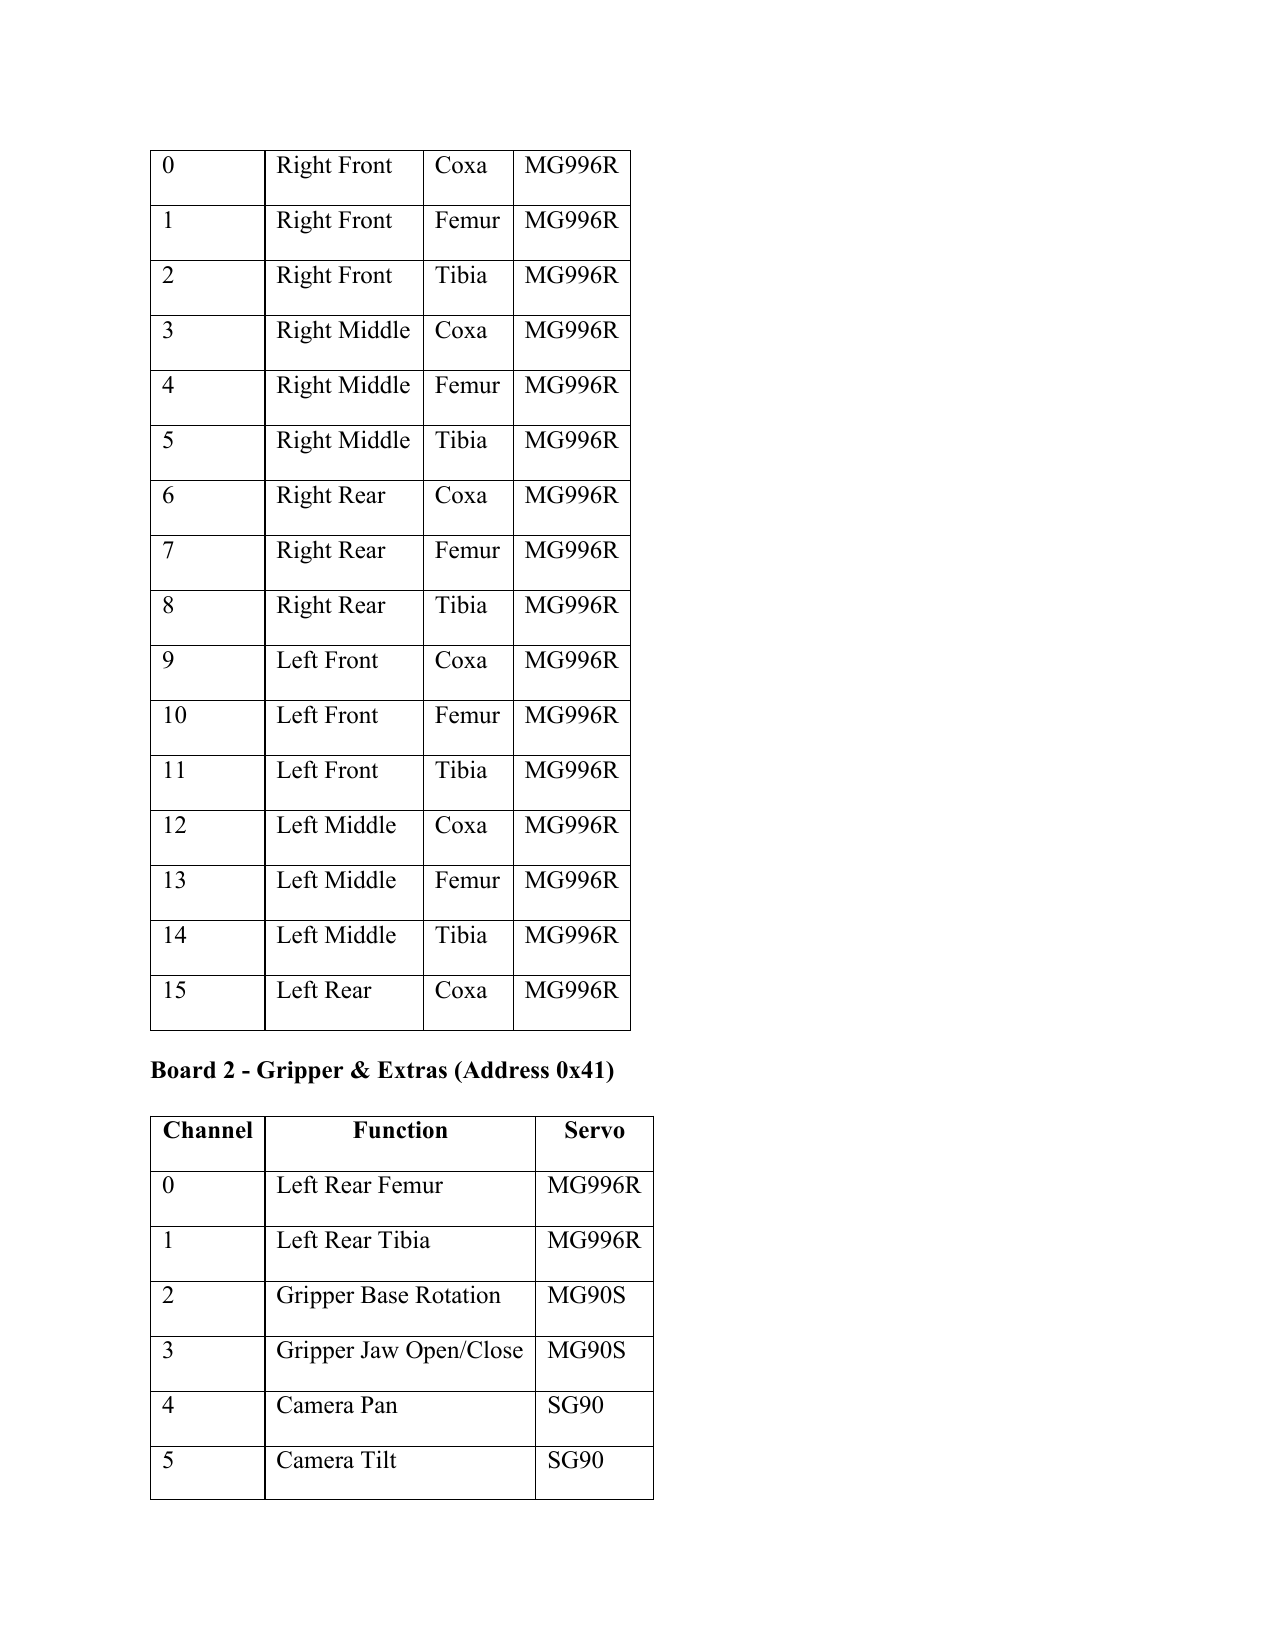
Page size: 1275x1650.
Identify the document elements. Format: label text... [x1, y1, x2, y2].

table_cell Tibia [424, 426, 513, 480]
table_cell Left Front [266, 701, 423, 755]
table_cell Left Rear Tibia [266, 1227, 535, 1281]
table_cell 1 [151, 206, 264, 260]
table_cell MG996R [514, 976, 630, 1030]
table_cell MG996R [514, 151, 630, 205]
table_cell 9 [151, 646, 264, 700]
table_cell 10 [151, 701, 264, 755]
table_cell SG90 [536, 1447, 653, 1499]
table_cell MG90S [536, 1282, 653, 1336]
table_cell Coxa [424, 976, 513, 1030]
table_cell Right Rear [266, 536, 423, 590]
table_cell Femur [424, 206, 513, 260]
table_header Function [266, 1117, 535, 1171]
table_cell 2 [151, 261, 264, 315]
table_cell 0 [151, 1172, 264, 1226]
table_cell 4 [151, 1392, 264, 1446]
table_cell MG996R [514, 921, 630, 975]
table_cell Left Rear [266, 976, 423, 1030]
table_cell 8 [151, 591, 264, 645]
table_cell 0 [151, 151, 264, 205]
table_cell Coxa [424, 316, 513, 370]
table_cell SG90 [536, 1392, 653, 1446]
table_cell Femur [424, 701, 513, 755]
table_cell Right Middle [266, 316, 423, 370]
table_cell MG996R [514, 811, 630, 865]
table_cell Camera Tilt [266, 1447, 535, 1499]
table_cell Gripper Jaw Open/Close [266, 1337, 535, 1391]
table_cell MG996R [514, 261, 630, 315]
table_cell Left Front [266, 646, 423, 700]
table_cell MG996R [514, 756, 630, 810]
table_cell MG996R [514, 481, 630, 535]
table_cell Femur [424, 536, 513, 590]
table_cell Right Middle [266, 371, 423, 425]
subtitle Board 2 - Gripper & Extras (Address 0x41) [150, 1056, 1125, 1084]
table_cell Right Front [266, 261, 423, 315]
table_header Servo [536, 1117, 653, 1171]
table_cell 2 [151, 1282, 264, 1336]
table_cell Femur [424, 866, 513, 920]
table_cell Right Front [266, 151, 423, 205]
table_cell Coxa [424, 481, 513, 535]
table_cell Coxa [424, 811, 513, 865]
table_cell MG996R [514, 426, 630, 480]
table_cell MG996R [514, 371, 630, 425]
table_header Channel [151, 1117, 264, 1171]
table_cell Left Middle [266, 811, 423, 865]
table_cell MG996R [514, 866, 630, 920]
table_cell MG996R [514, 536, 630, 590]
table_cell 4 [151, 371, 264, 425]
table_cell MG996R [514, 646, 630, 700]
table_cell MG996R [514, 701, 630, 755]
table_cell MG996R [514, 591, 630, 645]
table_cell 6 [151, 481, 264, 535]
table_cell MG996R [514, 206, 630, 260]
table_cell Right Rear [266, 591, 423, 645]
table_cell 1 [151, 1227, 264, 1281]
table_cell Left Middle [266, 921, 423, 975]
table_cell 3 [151, 1337, 264, 1391]
table_cell Left Middle [266, 866, 423, 920]
table_cell Coxa [424, 646, 513, 700]
table_cell 5 [151, 1447, 264, 1499]
table_cell 7 [151, 536, 264, 590]
table_cell 11 [151, 756, 264, 810]
table_cell MG996R [514, 316, 630, 370]
table_cell Coxa [424, 151, 513, 205]
table_cell Right Front [266, 206, 423, 260]
table_cell Right Rear [266, 481, 423, 535]
table_cell Femur [424, 371, 513, 425]
table_cell MG90S [536, 1337, 653, 1391]
table_cell 3 [151, 316, 264, 370]
table_cell 13 [151, 866, 264, 920]
table_cell MG996R [536, 1172, 653, 1226]
table_cell 15 [151, 976, 264, 1030]
table_cell 5 [151, 426, 264, 480]
table_cell Tibia [424, 591, 513, 645]
table_cell Right Middle [266, 426, 423, 480]
table_cell 12 [151, 811, 264, 865]
table_cell Gripper Base Rotation [266, 1282, 535, 1336]
table_cell Tibia [424, 756, 513, 810]
table_cell 14 [151, 921, 264, 975]
table_cell Left Rear Femur [266, 1172, 535, 1226]
table_cell Tibia [424, 921, 513, 975]
table_cell Left Front [266, 756, 423, 810]
table_cell Camera Pan [266, 1392, 535, 1446]
table_cell MG996R [536, 1227, 653, 1281]
table_cell Tibia [424, 261, 513, 315]
